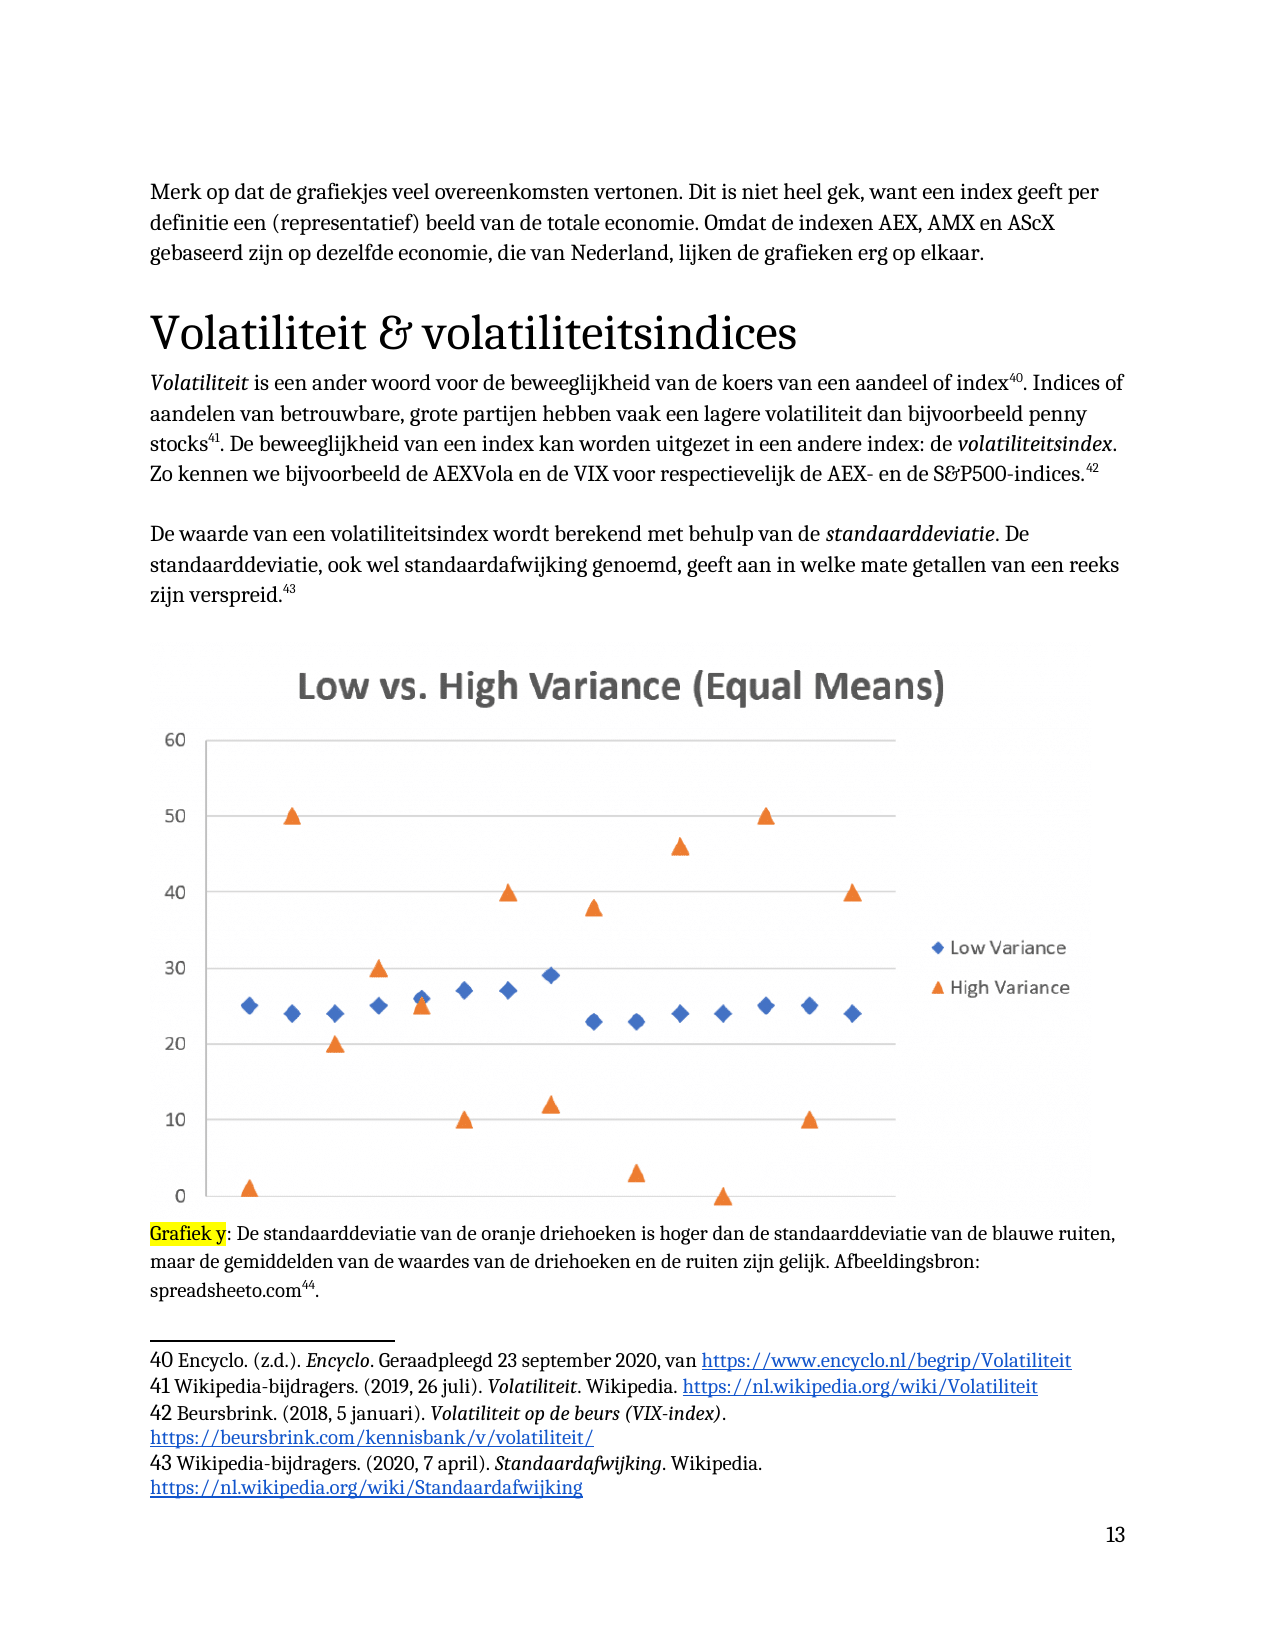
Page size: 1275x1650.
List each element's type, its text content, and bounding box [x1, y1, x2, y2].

text Volatiliteit is een ander woord voor de beweeglijkheid van de koers van een aandeel of index. Indices of aandelen van betrouwbare, grote partijen hebben vaak een lagere volatiliteit dan bijvoorbeeld penny stocks. De beweeglijkheid van een index kan worden uitgezet in een andere index: de volatiliteitsindex. Zo kennen we bijvoorbeeld de AEXVola en de VIX voor respectievelijk de AEX- en de S&P500-indices. [150, 370, 1125, 487]
text Merk op dat de grafiekjes veel overeenkomsten vertonen. Dit is niet heel gek, want een index geeft per definitie een (representatief) beeld van de totale economie. Omdat de indexen AEX, AMX en AScX gebaseerd zijn op dezelfde economie, die van Nederland, lijken de grafieken erg op elkaar. [150, 179, 1125, 266]
subtitle Volatiliteit & volatiliteitsindices [150, 304, 1125, 362]
text De waarde van een volatiliteitsindex wordt berekend met behulp van de standaarddeviatie. De standaarddeviatie, ook wel standaardafwijking genoemd, geeft aan in welke mate getallen van een reeks zijn verspreid. [150, 521, 1125, 608]
picture [150, 642, 1092, 1219]
